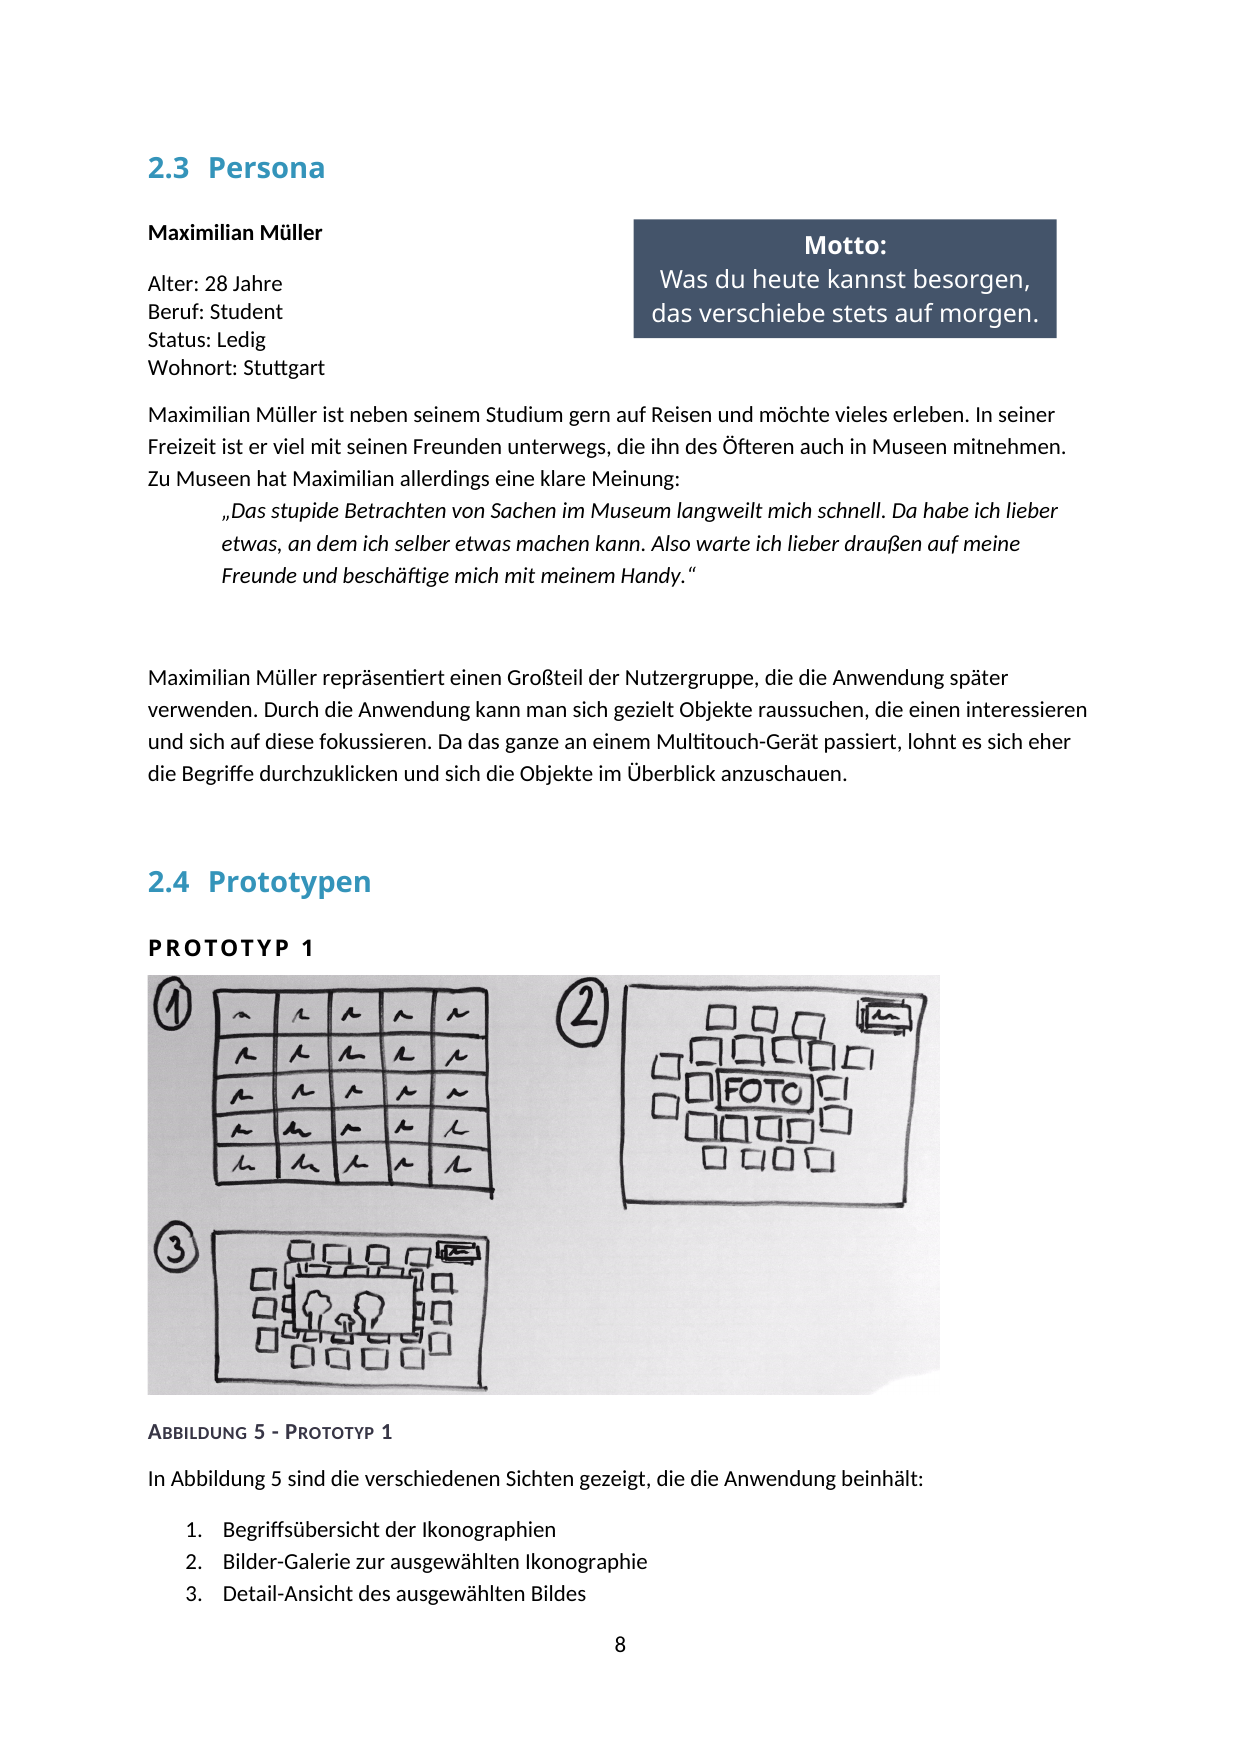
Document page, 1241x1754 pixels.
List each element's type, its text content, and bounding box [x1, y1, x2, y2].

text Beruf: Student [148, 297, 1093, 325]
text In Abbildung 5 sind die verschiedenen Sichten gezeigt, die die Anwendung beinhält: [148, 1464, 1093, 1492]
text Wohnort: Stuttgart [148, 353, 1093, 381]
text Maximilian Müller ist neben seinem Studium gern auf Reisen und möchte vieles erleben. In seiner Freizeit ist er viel mit seinen Freunden unterwegs, die ihn des Öfteren auch in Museen mitnehmen. Zu Museen hat Maximilian allerdings eine klare Meinung: [148, 400, 1093, 492]
text Maximilian Müller repräsentiert einen Großteil der Nutzergruppe, die die Anwendung später verwenden. Durch die Anwendung kann man sich gezielt Objekte raussuchen, die einen interessieren und sich auf diese fokussieren. Da das ganze an einem Multitouch-Gerät passiert, lohnt es sich eher die Begriffe durchzuklicken und sich die Objekte im Überblick anzuschauen. [148, 663, 1093, 787]
list Bilder-Galerie zur ausgewählten Ikonographie [185, 1547, 1093, 1575]
picture [147, 975, 940, 1395]
text Alter: 28 Jahre [148, 269, 1093, 297]
text Status: Ledig [148, 325, 1093, 353]
text Maximilian Müller [148, 218, 1093, 246]
subtitle Prototypen [148, 861, 1093, 901]
subtitle Persona [148, 148, 1093, 187]
text Prototyp 1 [148, 932, 1093, 963]
text Abbildung - Prototyp 1 [148, 1417, 1093, 1446]
text „Das stupide Betrachten von Sachen im Museum langweilt mich schnell. Da habe ich lieber etwas, an dem ich selber etwas machen kann. Also warte ich lieber draußen auf meine Freunde und beschäftige mich mit meinem Handy.“ [221, 497, 1093, 589]
list Begriffsübersicht der Ikonographien [185, 1515, 1093, 1543]
list Detail-Ansicht des ausgewählten Bildes [185, 1579, 1093, 1608]
